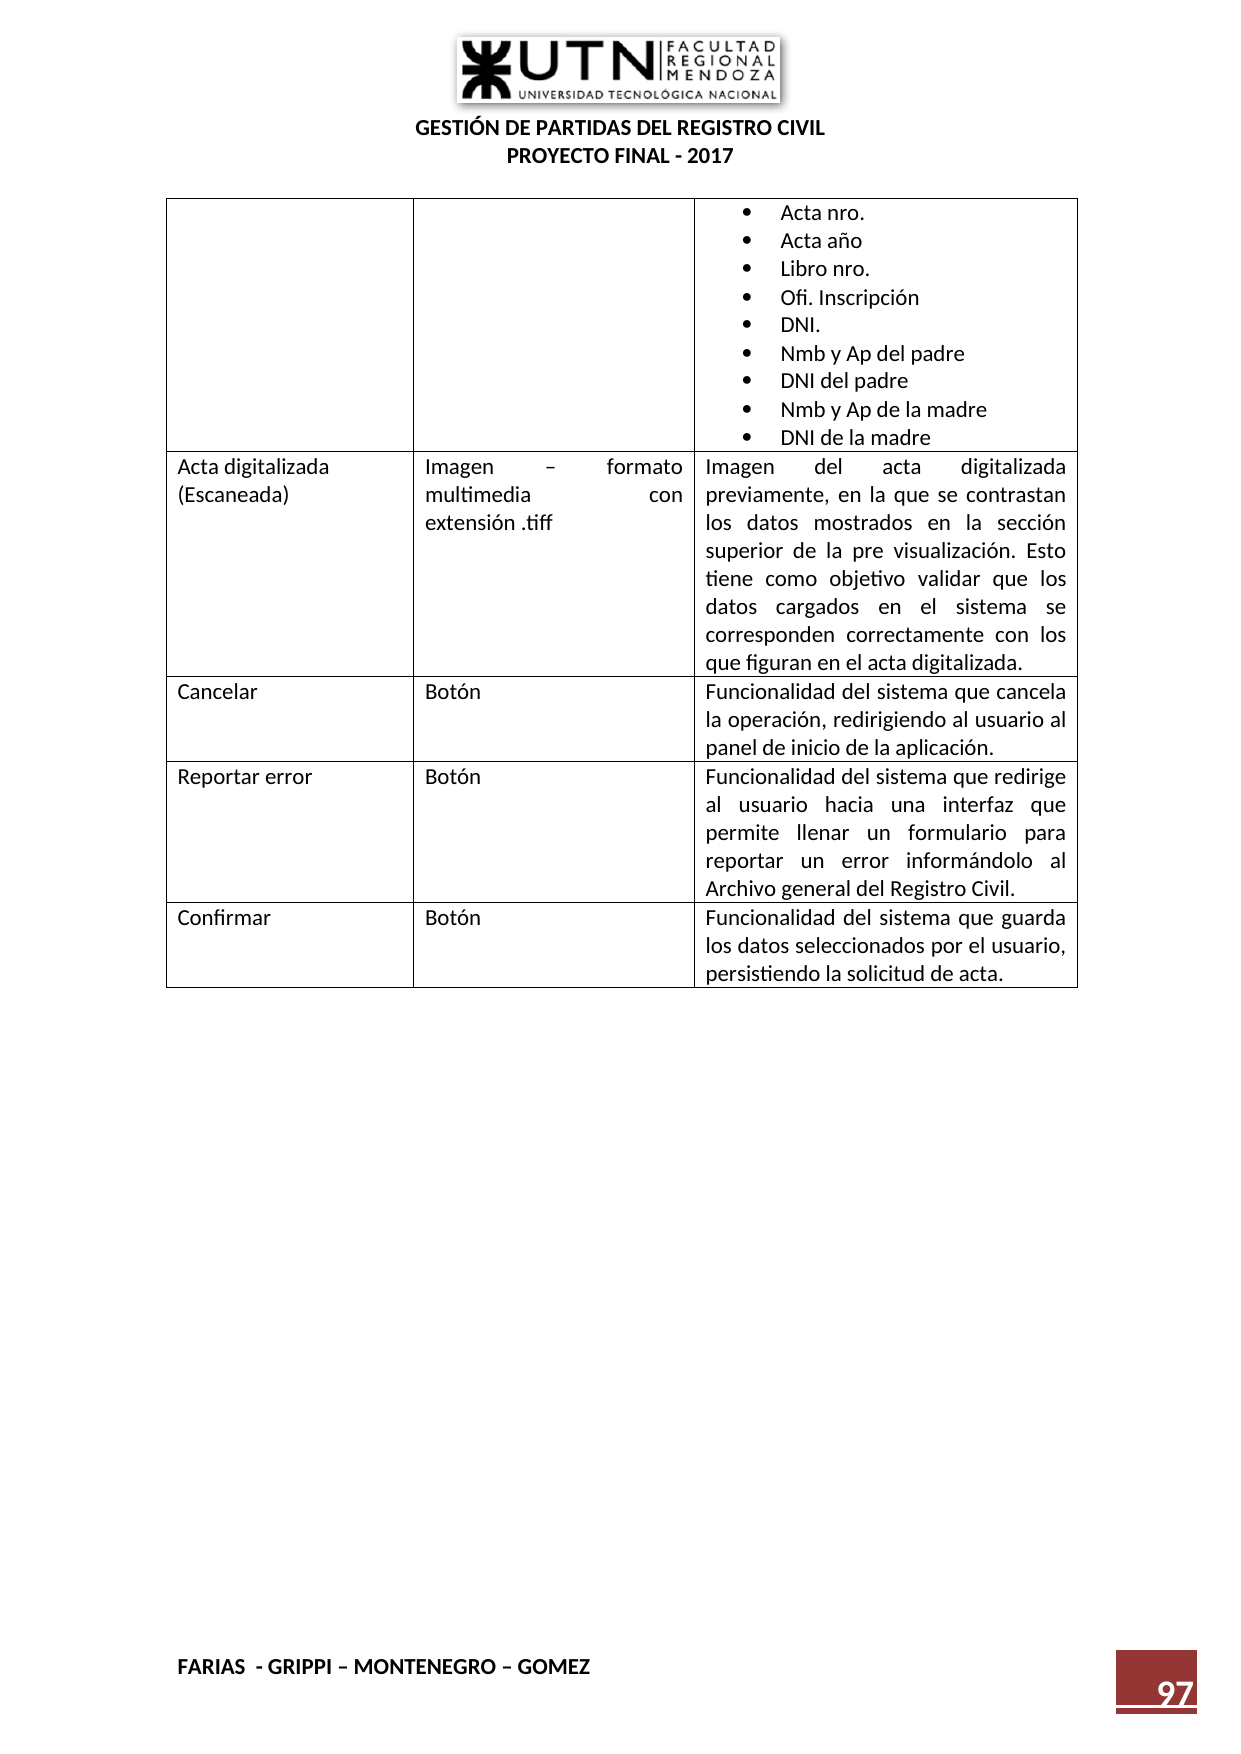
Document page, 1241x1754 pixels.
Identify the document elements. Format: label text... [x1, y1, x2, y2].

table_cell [414, 199, 694, 451]
table_cell Botón [414, 762, 694, 902]
table_cell Reportar error [167, 762, 413, 902]
table_cell Funcionalidad del sistema que cancela la operación, redirigiendo al usuario al panel de inicio de la aplicación. [695, 677, 1077, 761]
table_cell Imagen – formato multimedia con extensión .tiff [414, 452, 694, 676]
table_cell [167, 199, 413, 451]
table_cell Imagen del acta digitalizada previamente, en la que se contrastan los datos mostrados en la sección superior de la pre visualización. Esto tiene como objetivo validar que los datos cargados en el sistema se corresponden correctamente con los que figuran en el acta digitalizada. [695, 452, 1077, 676]
table_cell Botón [414, 903, 694, 987]
picture [449, 29, 791, 114]
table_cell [695, 199, 1077, 451]
table_cell Funcionalidad del sistema que redirige al usuario hacia una interfaz que permite llenar un formulario para reportar un error informándolo al Archivo general del Registro Civil. [695, 762, 1077, 902]
table_cell Funcionalidad del sistema que guarda los datos seleccionados por el usuario, persistiendo la solicitud de acta. [695, 903, 1077, 987]
table_cell Confirmar [167, 903, 413, 987]
table_cell Cancelar [167, 677, 413, 761]
table_cell Acta digitalizada (Escaneada) [167, 452, 413, 676]
table_cell Botón [414, 677, 694, 761]
